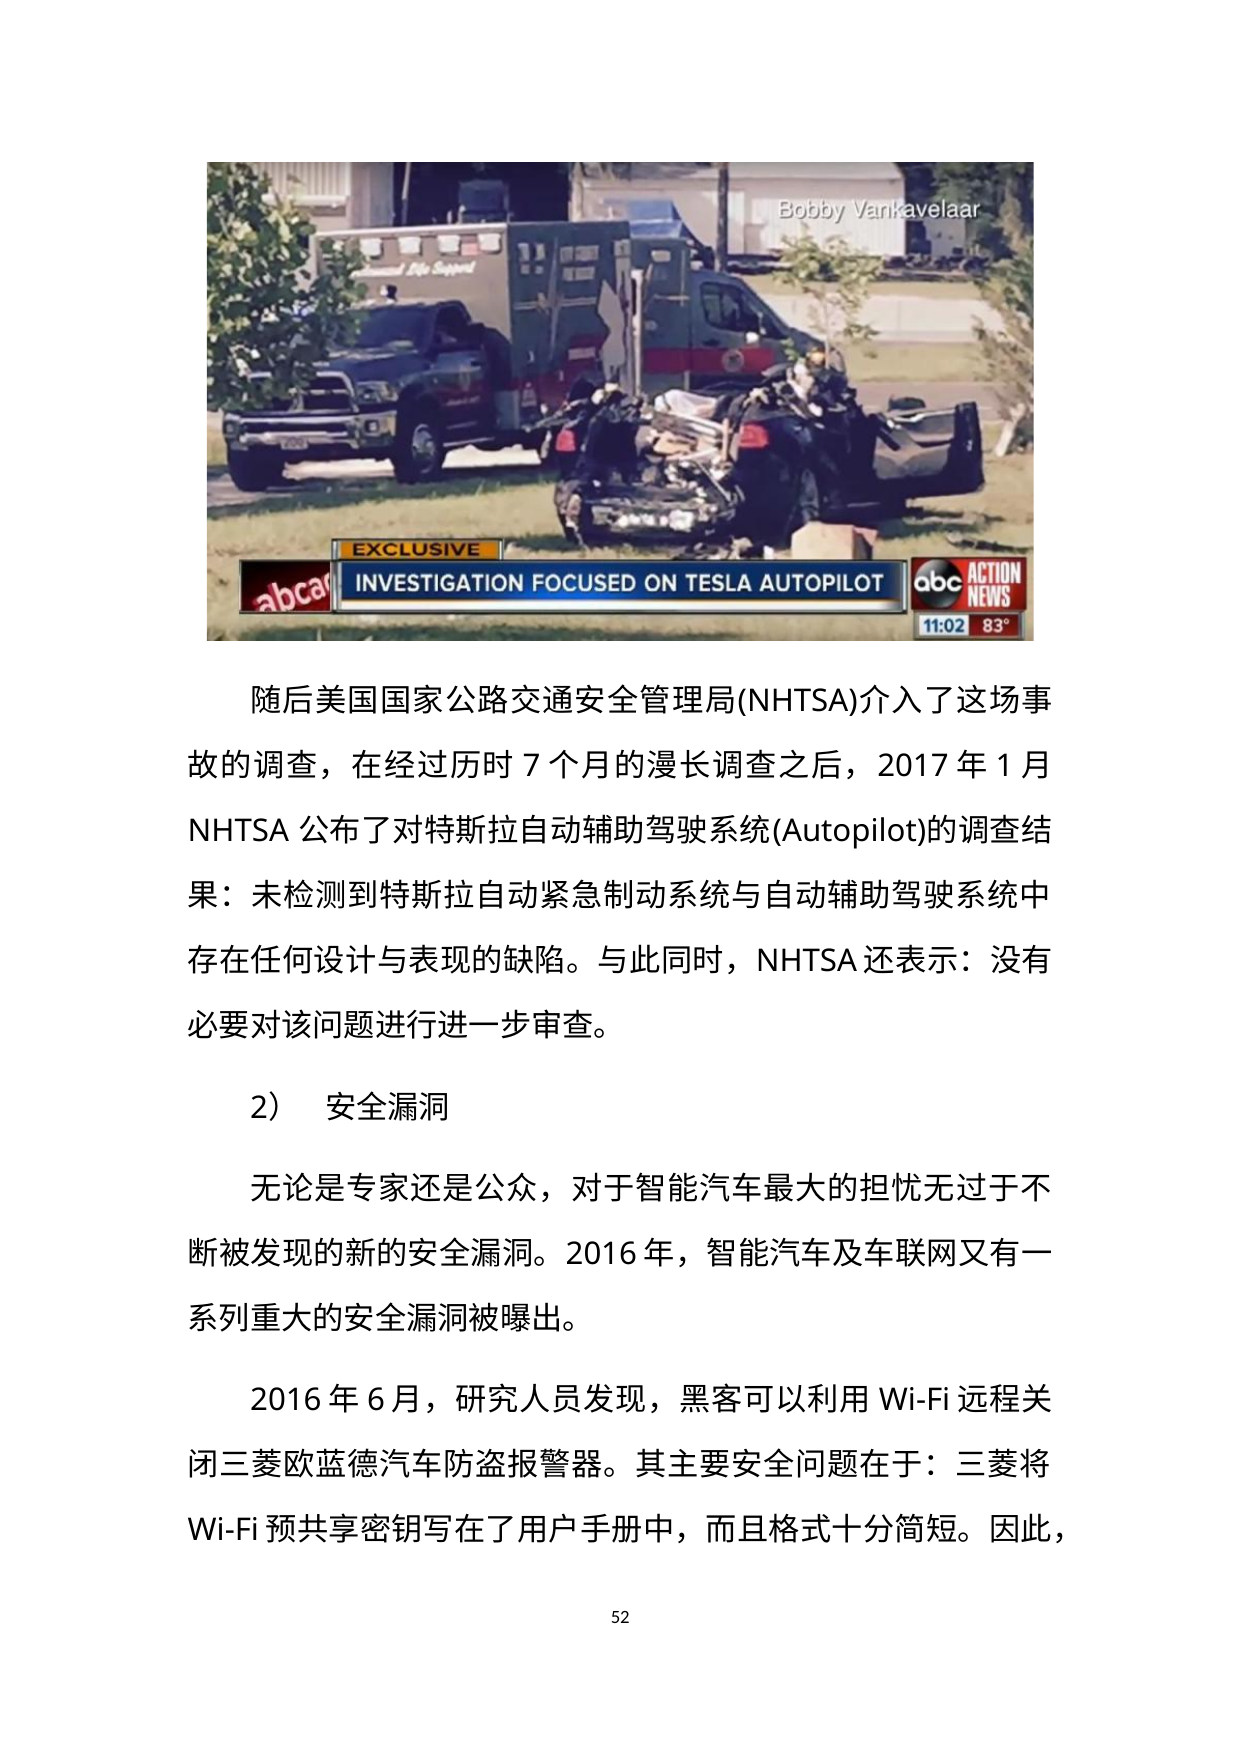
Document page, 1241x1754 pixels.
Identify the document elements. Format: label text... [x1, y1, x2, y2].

text 随后美国国家公路交通安全管理局(NHTSA)介入了这场事故的调查，在经过历时7个月的漫长调查之后，2017年1月NHTSA 公布了对特斯拉自动辅助驾驶系统(Autopilot)的调查结果：未检测到特斯拉自动紧急制动系统与自动辅助驾驶系统中存在任何设计与表现的缺陷。与此同时，NHTSA还表示：没有必要对该问题进行进一步审查。 [187, 666, 1053, 1056]
list 安全漏洞 [250, 1072, 1053, 1137]
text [187, 1364, 1053, 1559]
picture [206, 162, 1034, 641]
text 无论是专家还是公众，对于智能汽车最大的担忧无过于不断被发现的新的安全漏洞。2016年，智能汽车及车联网又有一系列重大的安全漏洞被曝出。 [187, 1153, 1053, 1348]
